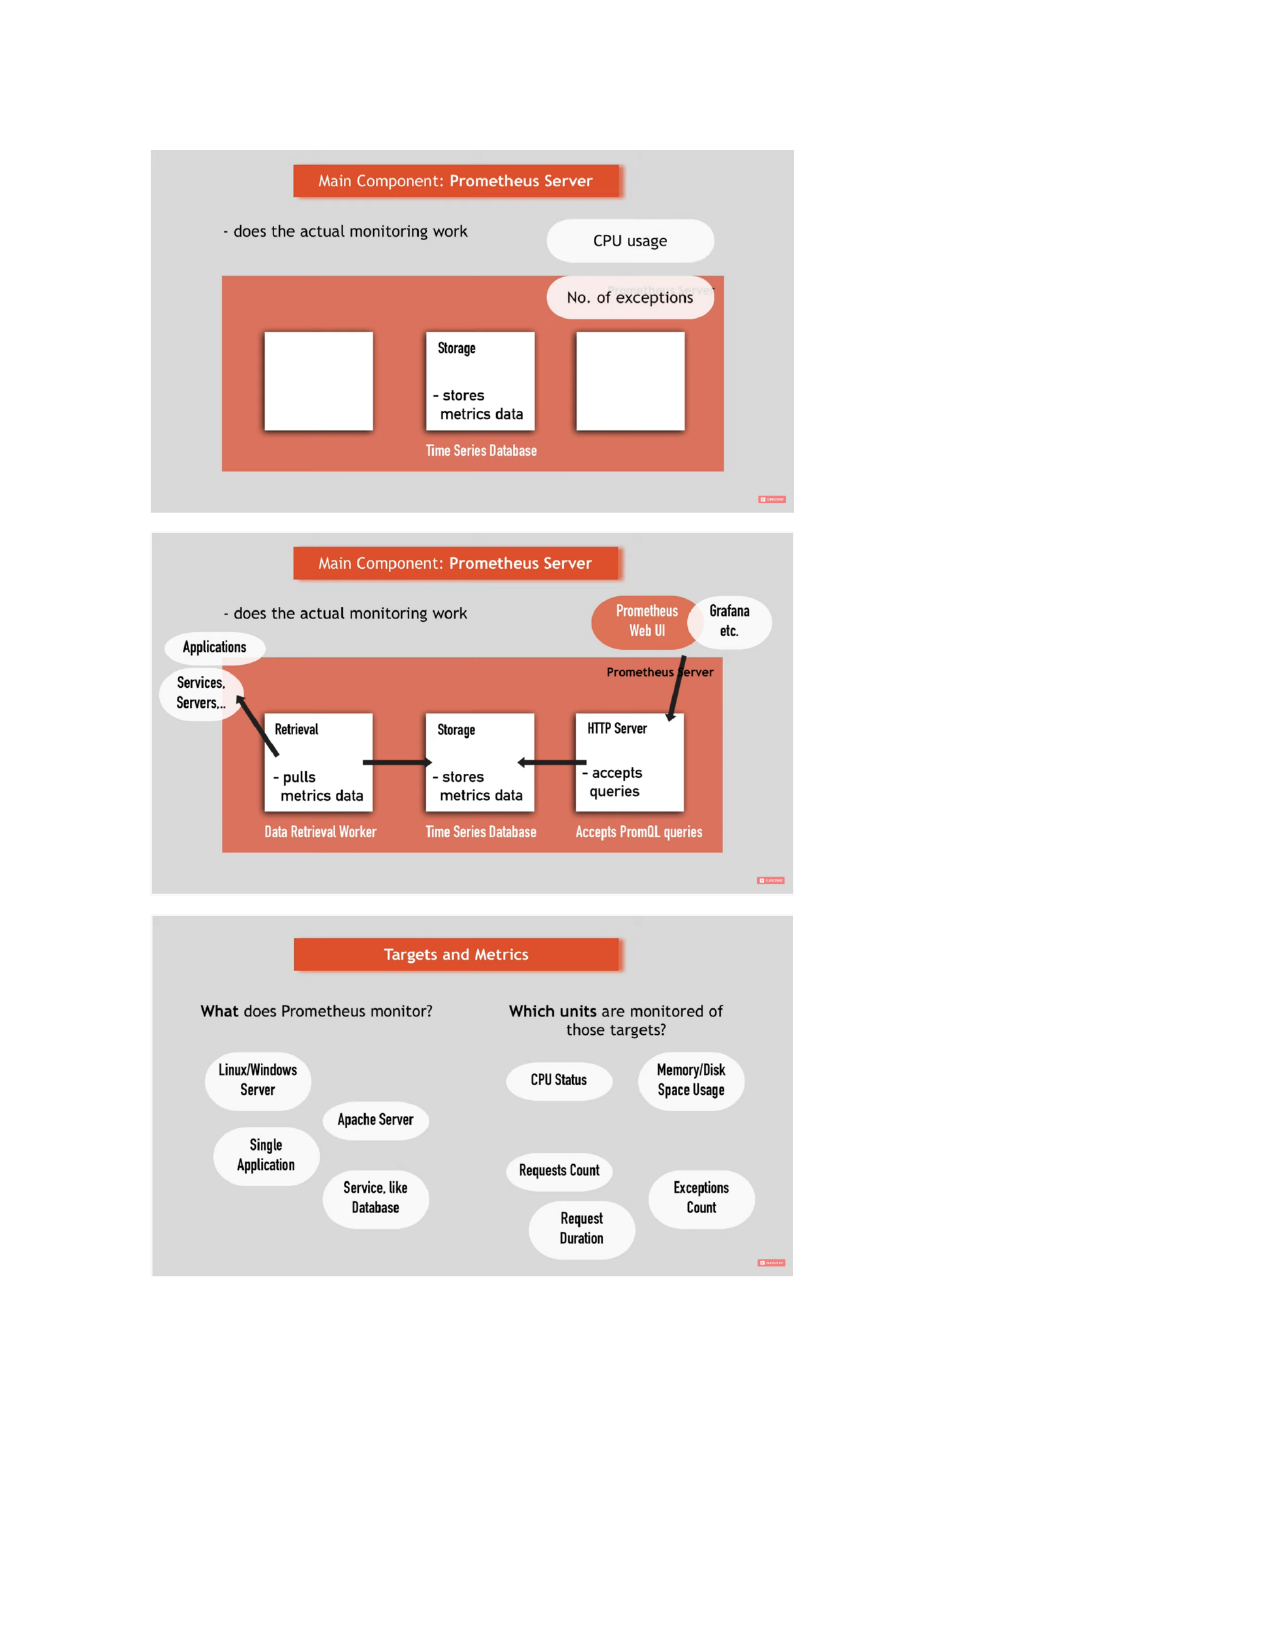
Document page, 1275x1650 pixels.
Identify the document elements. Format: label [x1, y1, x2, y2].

picture [150, 531, 794, 896]
picture [150, 150, 794, 513]
picture [150, 914, 793, 1277]
